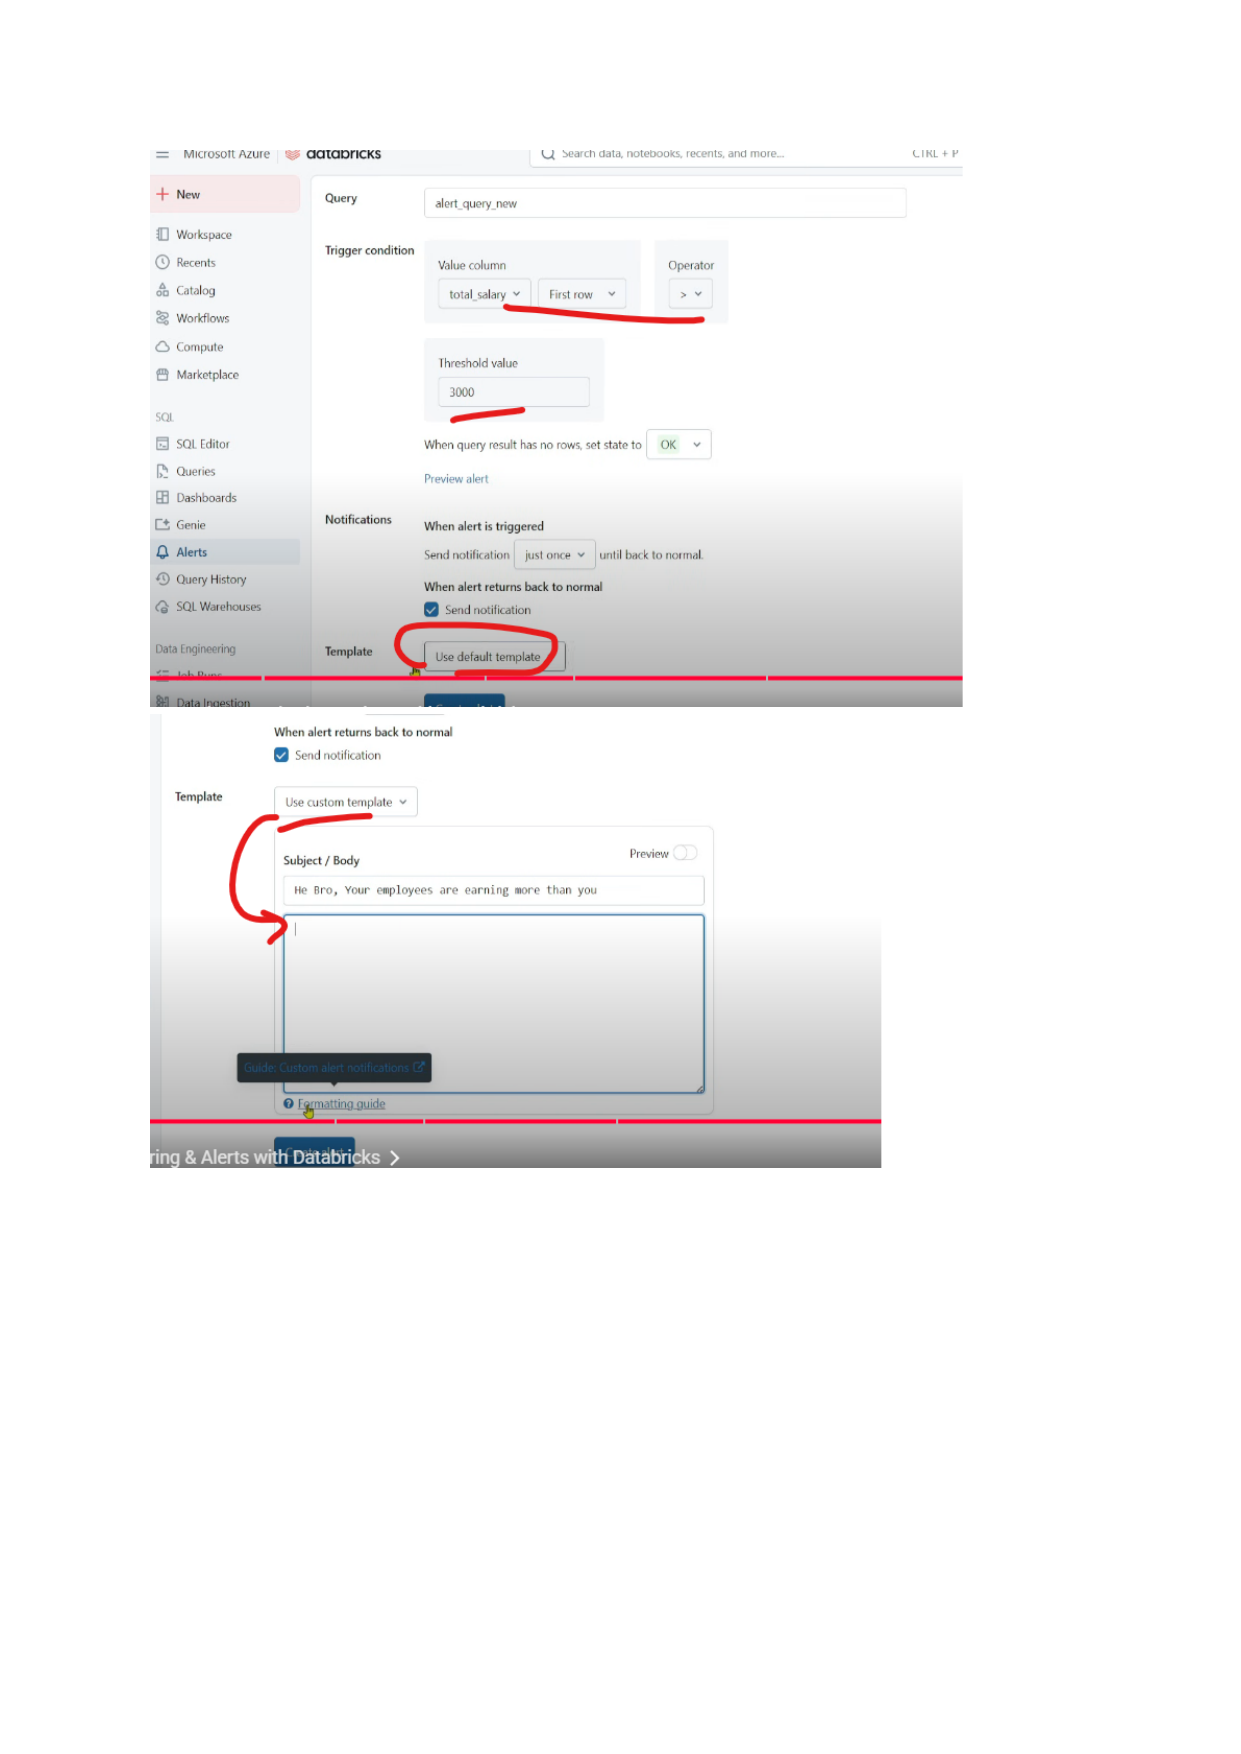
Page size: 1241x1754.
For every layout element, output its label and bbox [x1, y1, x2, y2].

picture [150, 714, 882, 1168]
text [150, 150, 1090, 1173]
picture [150, 150, 963, 707]
